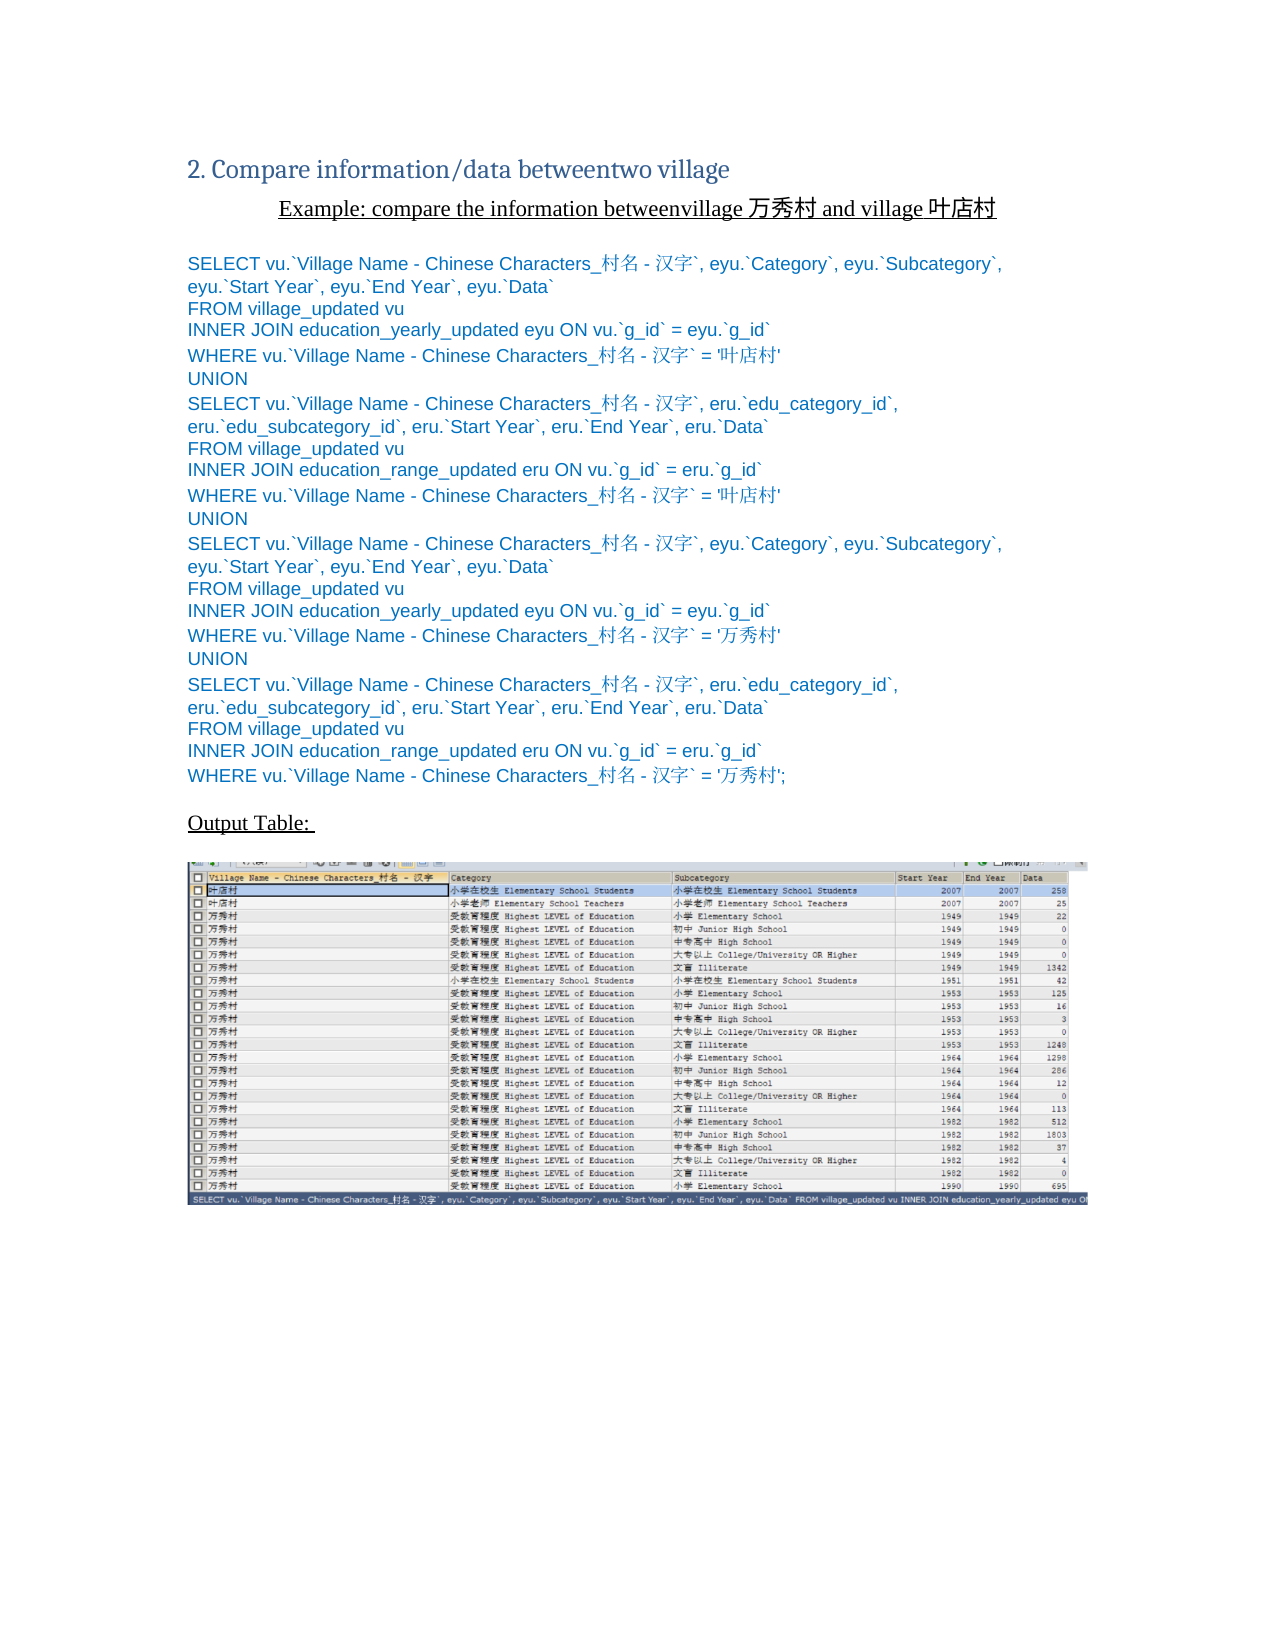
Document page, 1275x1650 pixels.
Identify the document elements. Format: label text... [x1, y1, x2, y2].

text Output Table: [187, 810, 1087, 862]
text UNION [187, 508, 1087, 529]
text SELECT vu.`Village Name - Chinese Characters_村名 - 汉字`, eru.`edu_category_id`, eru.`edu_subcategory_id`, eru.`Start Year`, eru.`End Year`, eru.`Data` [187, 669, 1087, 718]
text INNER JOIN education_yearly_updated eyu ON vu.`g_id` = eyu.`g_id` [187, 599, 1087, 621]
text FROM village_updated vu [187, 578, 1087, 599]
text FROM village_updated vu [187, 438, 1087, 459]
text INNER JOIN education_range_updated eru ON vu.`g_id` = eru.`g_id` [187, 459, 1087, 481]
text WHERE vu.`Village Name - Chinese Characters_村名 - 汉字` = '万秀村' [187, 621, 1087, 648]
text WHERE vu.`Village Name - Chinese Characters_村名 - 汉字` = '叶店村' [187, 481, 1087, 508]
text Example: compare the information betweenvillage 万秀村and village叶店村 [187, 190, 1087, 223]
text INNER JOIN education_range_updated eru ON vu.`g_id` = eru.`g_id` [187, 739, 1087, 761]
text WHERE vu.`Village Name - Chinese Characters_村名 - 汉字` = '万秀村'; [187, 761, 1087, 788]
text SELECT vu.`Village Name - Chinese Characters_村名 - 汉字`, eyu.`Category`, eyu.`Subcategory`, eyu.`Start Year`, eyu.`End Year`, eyu.`Data` [187, 529, 1087, 578]
text SELECT vu.`Village Name - Chinese Characters_村名 - 汉字`, eru.`edu_category_id`, eru.`edu_subcategory_id`, eru.`Start Year`, eru.`End Year`, eru.`Data` [187, 389, 1087, 438]
text FROM village_updated vu [187, 718, 1087, 739]
text FROM village_updated vu [187, 297, 1087, 319]
subtitle 2. Compare information/data betweentwo village [187, 154, 1087, 185]
text UNION [187, 367, 1087, 389]
picture [187, 862, 1088, 1205]
text UNION [187, 648, 1087, 669]
text INNER JOIN education_yearly_updated eyu ON vu.`g_id` = eyu.`g_id` [187, 319, 1087, 341]
text SELECT vu.`Village Name - Chinese Characters_村名 - 汉字`, eyu.`Category`, eyu.`Subcategory`, eyu.`Start Year`, eyu.`End Year`, eyu.`Data` [187, 249, 1087, 297]
text WHERE vu.`Village Name - Chinese Characters_村名 - 汉字` = '叶店村' [187, 341, 1087, 367]
